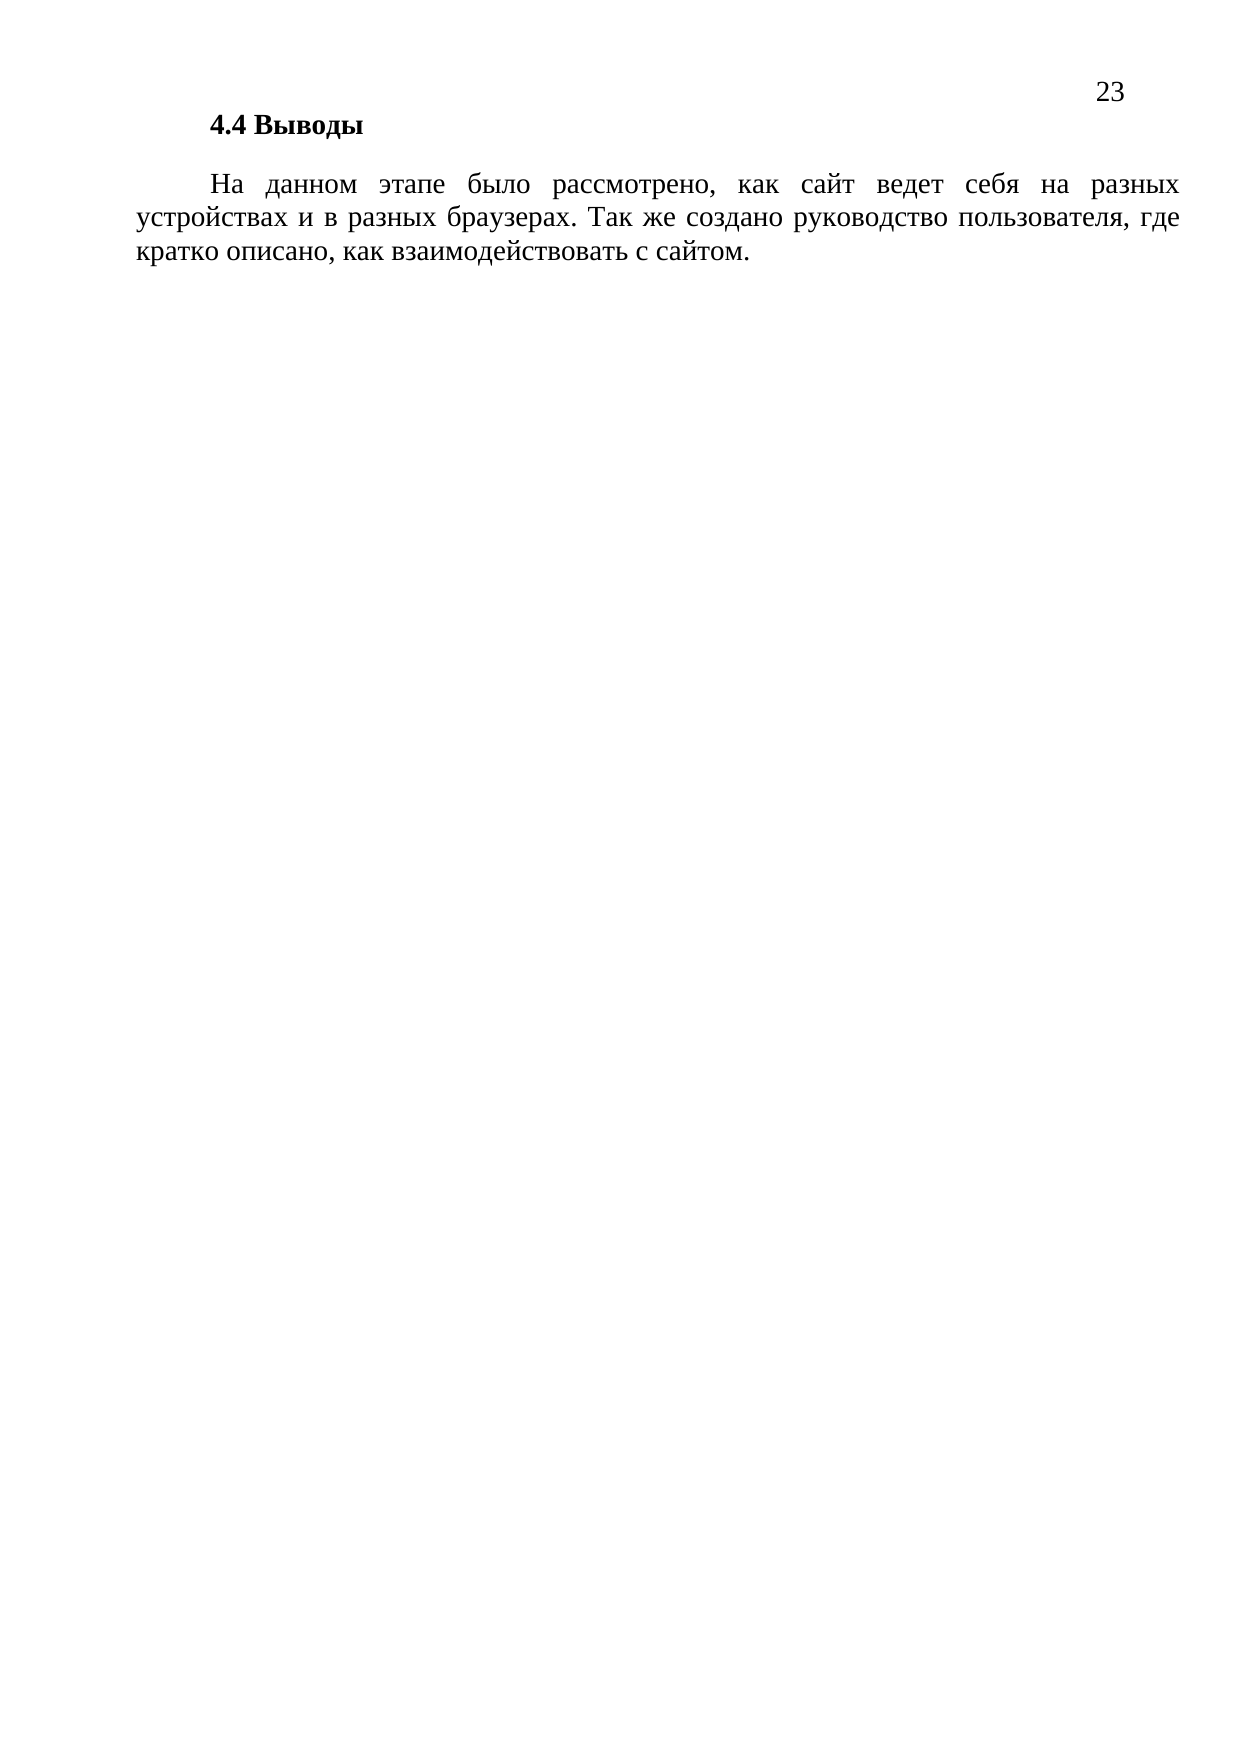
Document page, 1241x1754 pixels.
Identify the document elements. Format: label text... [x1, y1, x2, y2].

text На данном этапе было рассмотрено, как сайт ведет себя на разных устройствах и в разных браузерах. Так же создано руководство пользователя, где кратко описано, как взаимодействовать с сайтом. [136, 166, 1181, 267]
text 4.4 Выводы [136, 107, 1181, 141]
